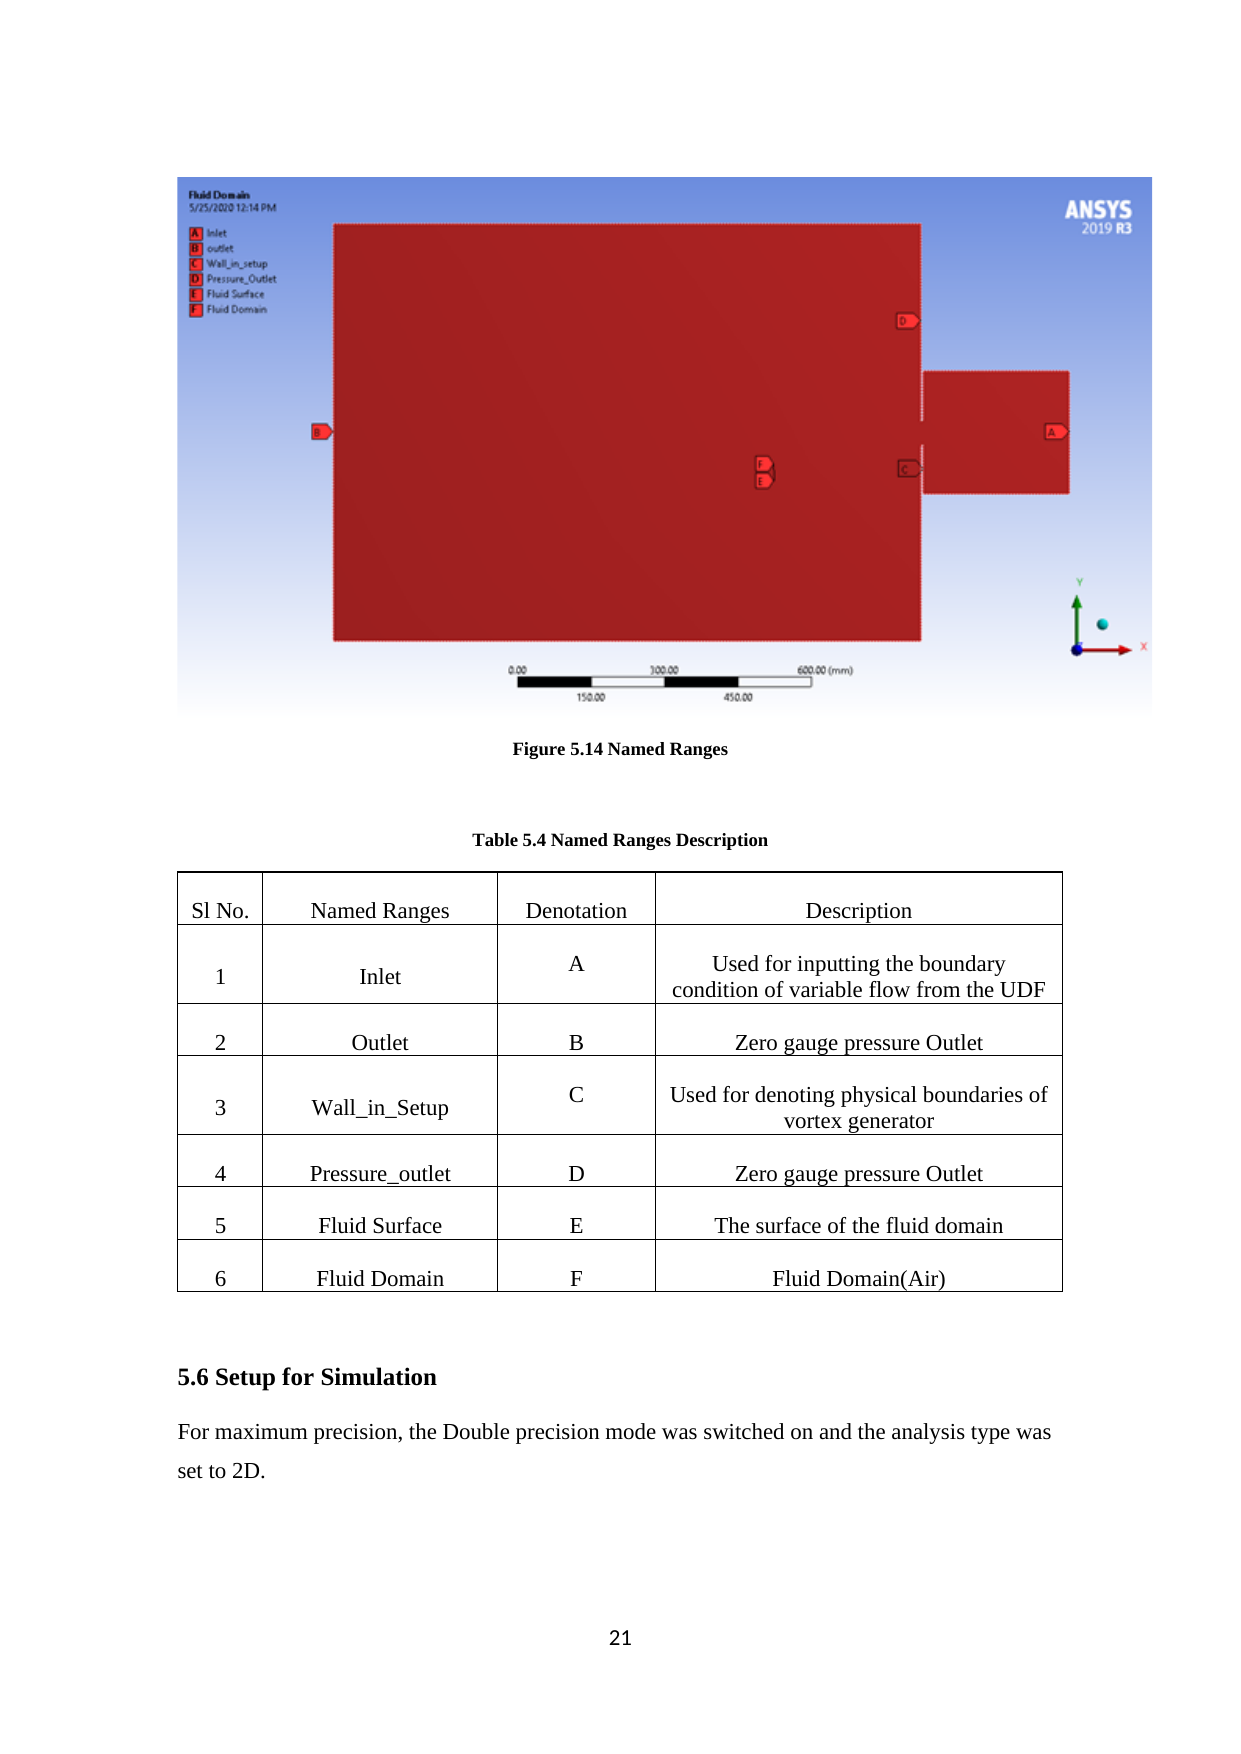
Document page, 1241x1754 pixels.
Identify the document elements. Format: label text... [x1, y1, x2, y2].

table_cell A [498, 925, 655, 1003]
table_cell Fluid Domain [263, 1240, 497, 1291]
table_header Description [656, 873, 1062, 924]
subtitle Setup for Simulation [177, 1362, 1063, 1391]
table_cell Used for denoting physical boundaries of vortex generator [656, 1056, 1062, 1134]
table_cell 6 [178, 1240, 262, 1291]
table_cell 1 [178, 925, 262, 1003]
table_cell Outlet [263, 1004, 497, 1055]
table_cell The surface of the fluid domain [656, 1187, 1062, 1238]
table_cell Used for inputting the boundary condition of variable flow from the UDF [656, 925, 1062, 1003]
table_header Denotation [498, 873, 655, 924]
table_cell C [498, 1056, 655, 1134]
text For maximum precision, the Double precision mode was switched on and the analysis type was set to 2D. [177, 1418, 1063, 1484]
table_cell Fluid Domain(Air) [656, 1240, 1062, 1291]
text Table 5.4 Named Ranges Description [177, 829, 1063, 851]
table_cell Pressure_outlet [263, 1135, 497, 1186]
table_cell Zero gauge pressure Outlet [656, 1135, 1062, 1186]
table_cell B [498, 1004, 655, 1055]
table_cell E [498, 1187, 655, 1238]
picture [177, 177, 1153, 719]
table_cell 4 [178, 1135, 262, 1186]
table_cell Inlet [263, 925, 497, 1003]
table_cell Wall_in_Setup [263, 1056, 497, 1134]
table_cell Fluid Surface [263, 1187, 497, 1238]
table_header Sl No. [178, 873, 262, 924]
table_cell 2 [178, 1004, 262, 1055]
table_cell 5 [178, 1187, 262, 1238]
table_cell D [498, 1135, 655, 1186]
table_cell Zero gauge pressure Outlet [656, 1004, 1062, 1055]
table_cell 3 [178, 1056, 262, 1134]
table_cell F [498, 1240, 655, 1291]
table_header Named Ranges [263, 873, 497, 924]
